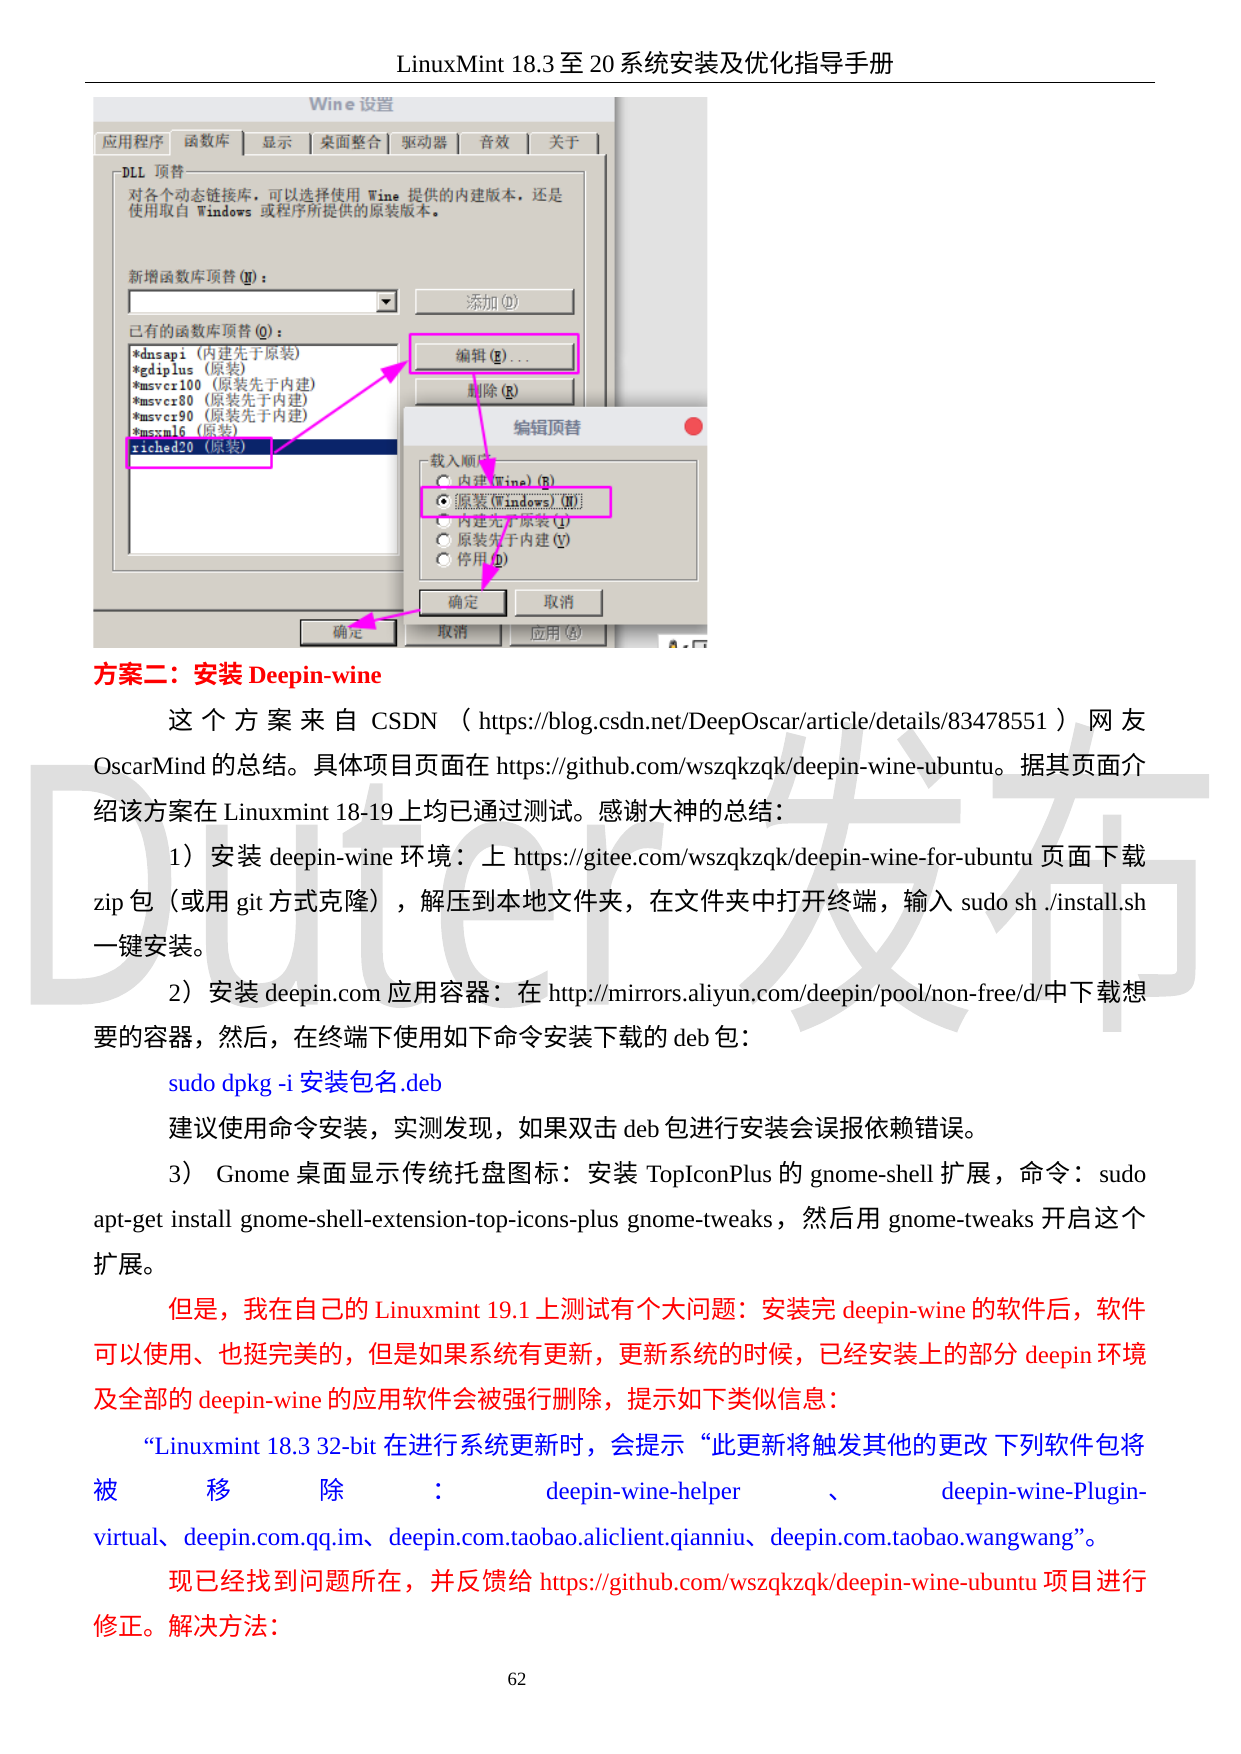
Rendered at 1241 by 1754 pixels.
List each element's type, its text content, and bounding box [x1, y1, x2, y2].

text 建议使用命令安装，实测发现，如果双击deb包进行安装会误报依赖错误。 [93, 1108, 1147, 1144]
text 2）安装deepin.com应用容器：在http://mirrors.aliyun.com/deepin/pool/non-free/d/中下载想要的容器，然后，在终端下使用如下命令安装下载的deb包： [93, 972, 1147, 1054]
text 现已经找到问题所在，并反馈给https://github.com/wszqkzqk/deepin-wine-ubuntu项目进行修正。解决方法： [93, 1561, 1147, 1643]
list 方案二：安装Deepin-wine [93, 655, 1147, 691]
text 但是，我在自己的Linuxmint 19.1上测试有个大问题：安装完deepin-wine的软件后，软件可以使用、也挺完美的，但是如果系统有更新，更新系统的时候，已经安装上的部分deepin环境及全部的deepin-wine的应用软件会被强行删除，提示如下类似信息： [93, 1289, 1147, 1416]
text “Linuxmint 18.3 32-bit 在进行系统更新时，会提示“此更新将触发其他的更改 下列软件包将被移除：deepin-wine-helper、deepin-wine-Plugin-virtual、deepin.com.qq.im、deepin.com.taobao.aliclient.qianniu、deepin.com.taobao.wangwang”。 [93, 1425, 1147, 1552]
picture [93, 97, 708, 648]
text 这个方案来自CSDN（https://blog.csdn.net/DeepOscar/article/details/83478551）网友OscarMind的总结。具体项目页面在https://github.com/wszqkzqk/deepin-wine-ubuntu。据其页面介绍该方案在Linuxmint 18-19上均已通过测试。感谢大神的总结： [93, 700, 1147, 827]
text sudo dpkg -i 安装包名.deb [93, 1063, 1147, 1099]
text 1）安装deepin-wine环境：上https://gitee.com/wszqkzqk/deepin-wine-for-ubuntu页面下载zip包（或用git方式克隆），解压到本地文件夹，在文件夹中打开终端，输入sudo sh ./install.sh一键安装。 [93, 836, 1147, 963]
text 3） Gnome桌面显示传统托盘图标：安装TopIconPlus的gnome-shell扩展，命令：sudo apt-get install gnome-shell-extension-top-icons-plus gnome-tweaks，然后用gnome-tweaks开启这个扩展。 [93, 1153, 1147, 1280]
